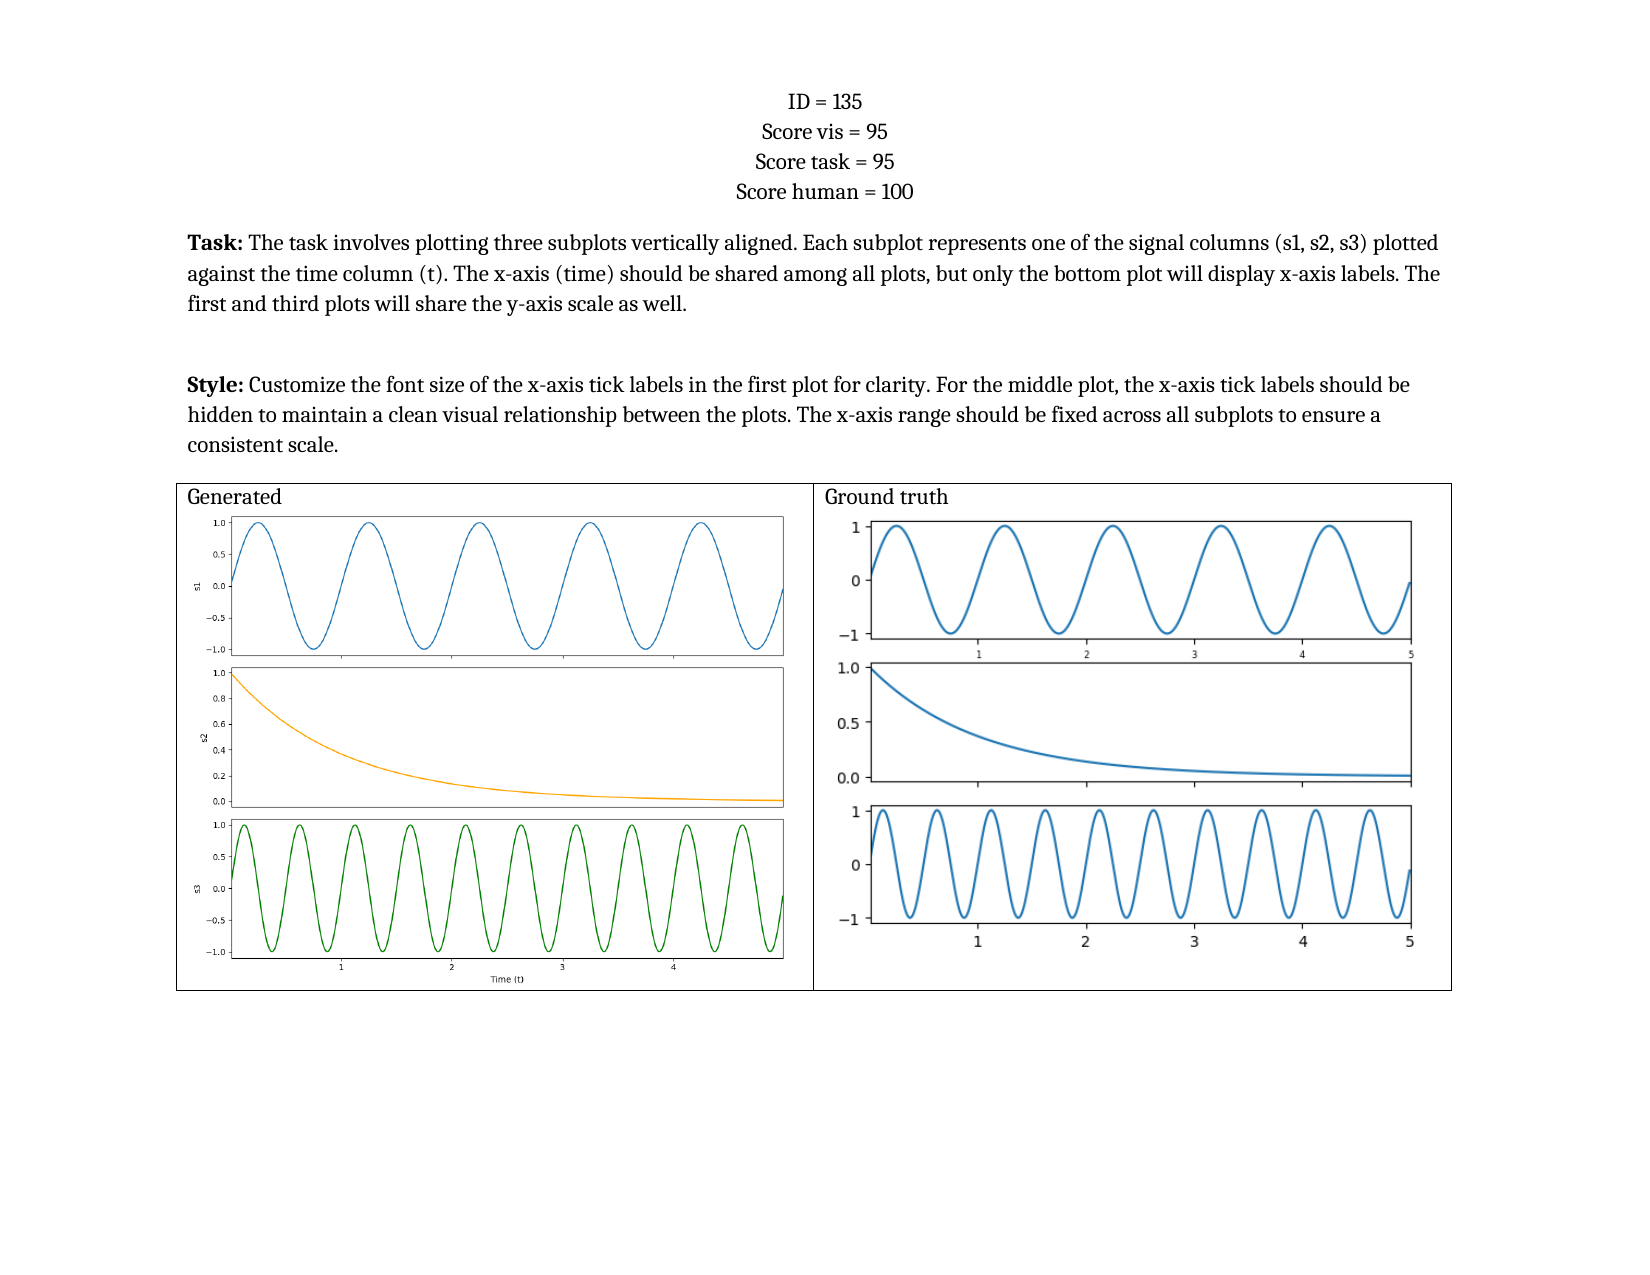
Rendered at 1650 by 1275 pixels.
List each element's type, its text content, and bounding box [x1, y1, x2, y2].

text Style: Customize the font size of the x-axis tick labels in the first plot for clarity. For the middle plot, the x-axis tick labels should be hidden to maintain a clean visual relationship between the plots. The x-axis range should be fixed across all subplots to ensure a consistent scale. [187, 372, 1462, 459]
picture [187, 510, 788, 990]
text ID = 135 Score vis = 95 Score task = 95 Score human = 100 [187, 88, 1462, 206]
picture [825, 510, 1425, 960]
table_header Generated [177, 484, 813, 990]
text Task: The task involves plotting three subplots vertically aligned. Each subplot represents one of the signal columns (s1, s2, s3) plotted against the time column (t). The x-axis (time) should be shared among all plots, but only the bottom plot will display x-axis labels. The first and third plots will share the y-axis scale as well. [187, 230, 1462, 347]
table_header Ground truth [814, 484, 1451, 990]
